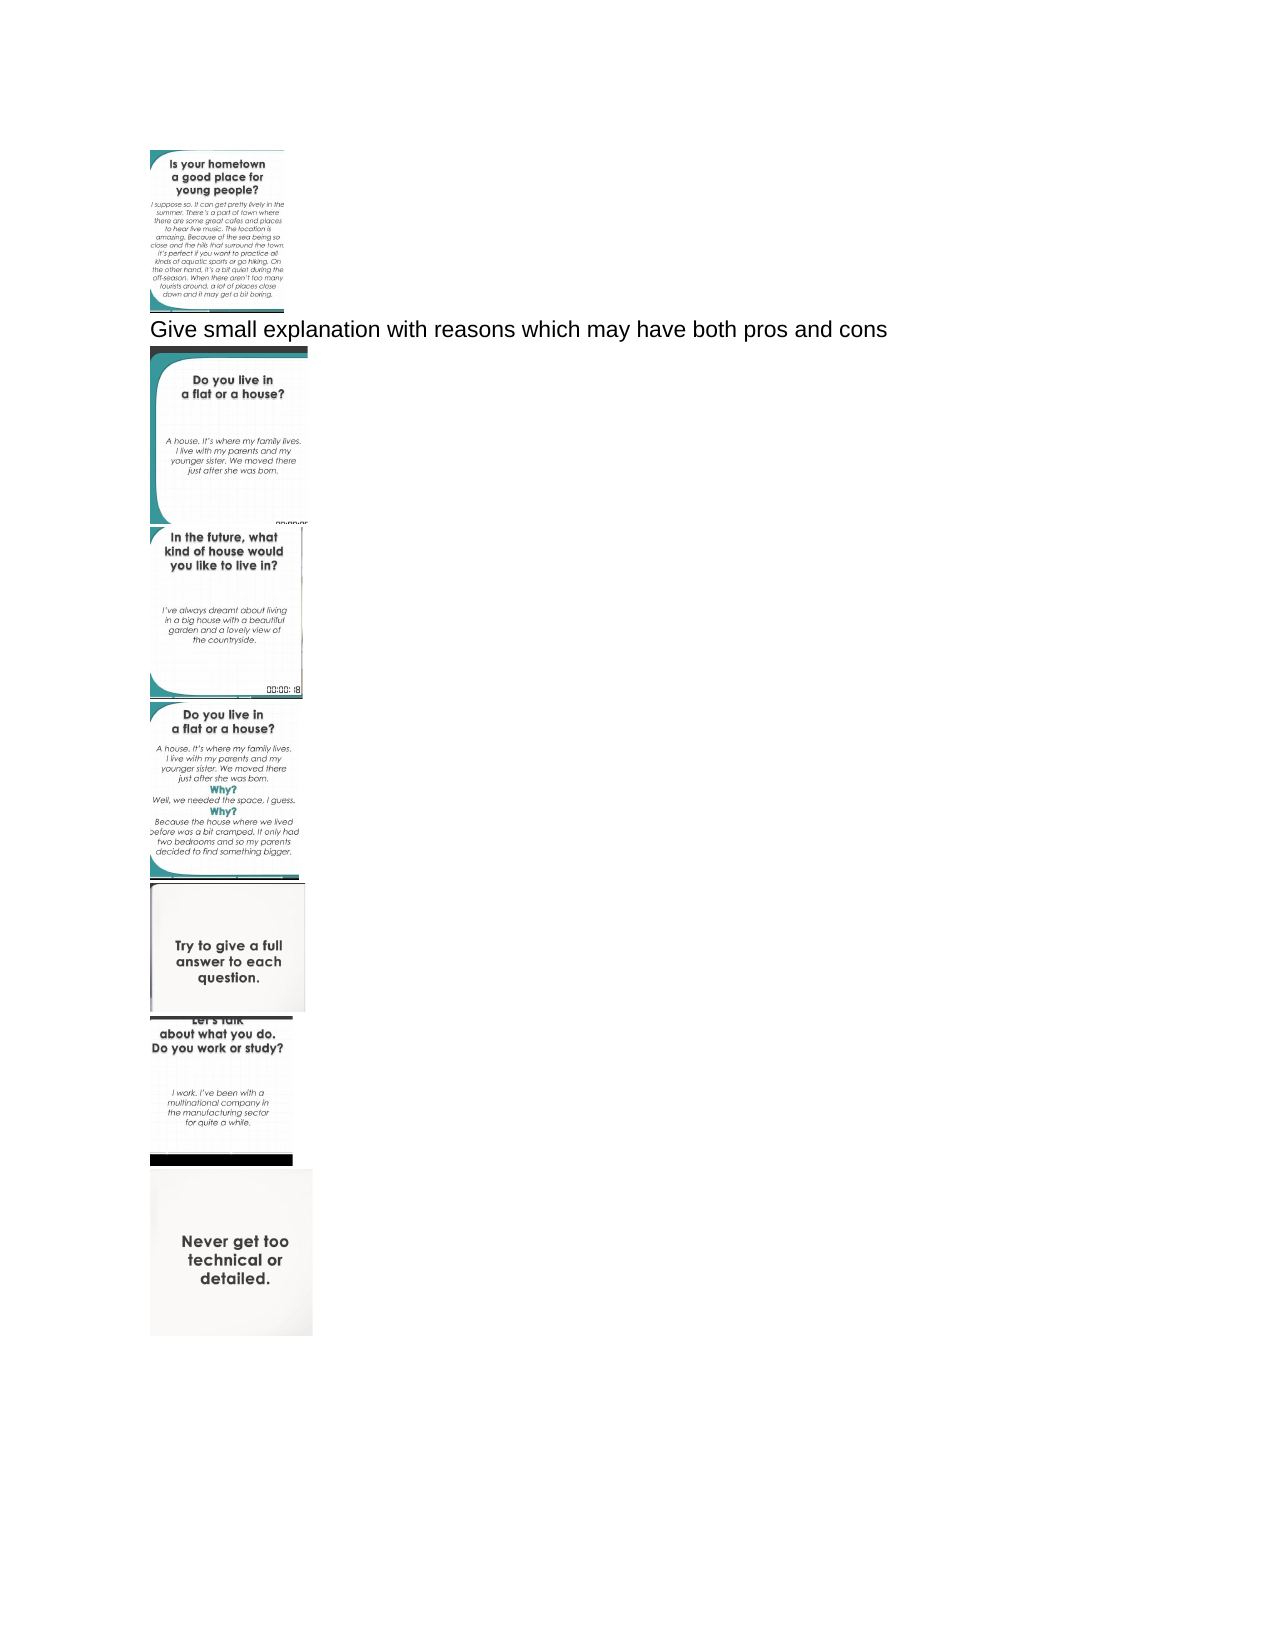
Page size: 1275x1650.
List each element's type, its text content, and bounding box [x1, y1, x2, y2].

text Give small explanation with reasons which may have both pros and cons [150, 316, 1125, 342]
picture [150, 702, 299, 880]
picture [150, 1016, 293, 1166]
picture [150, 883, 306, 1012]
picture [150, 1169, 313, 1336]
picture [150, 527, 303, 699]
picture [150, 346, 308, 524]
picture [150, 150, 284, 313]
